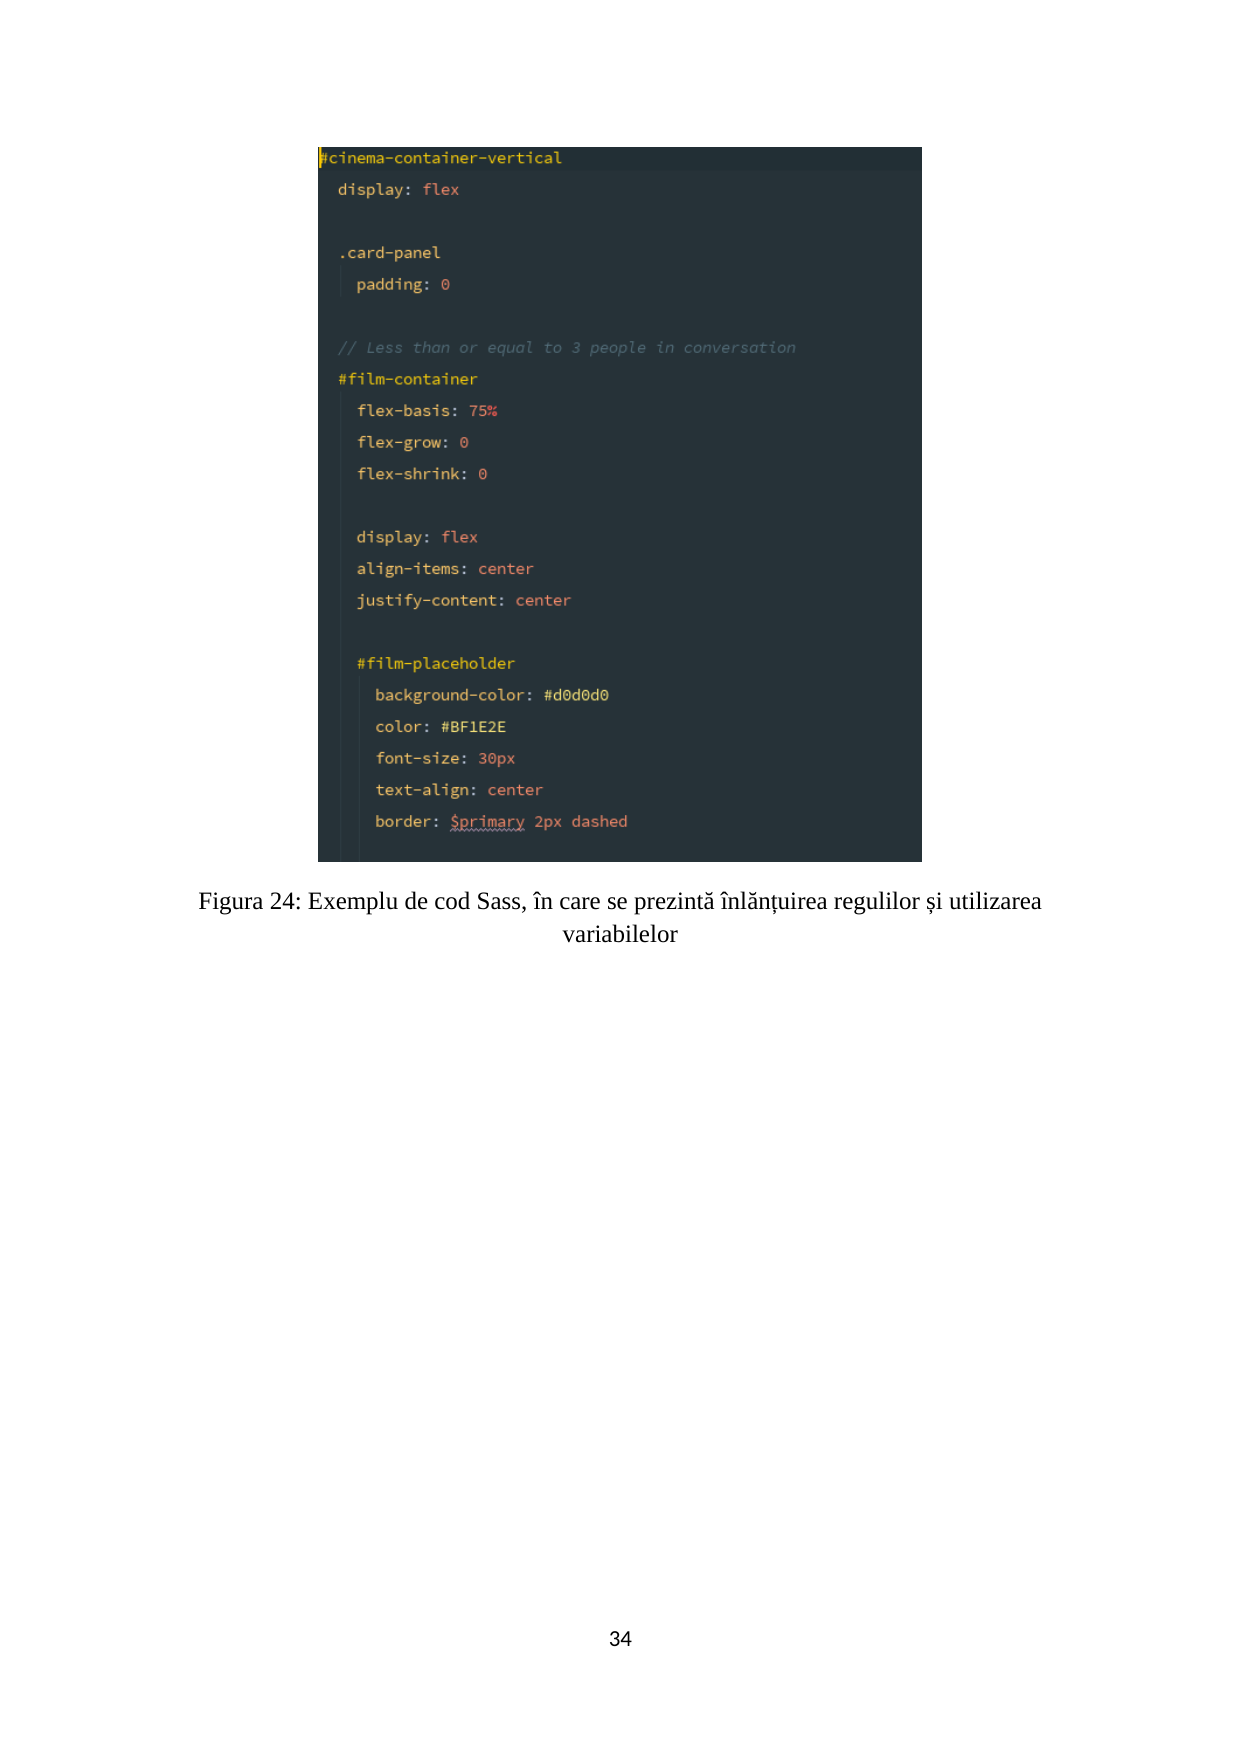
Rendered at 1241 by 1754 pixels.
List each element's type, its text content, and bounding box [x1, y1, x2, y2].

picture [318, 147, 922, 862]
text Figura 24: Exemplu de cod Sass, în care se prezintă înlănțuirea regulilor și utilizarea variabilelor [148, 886, 1093, 948]
